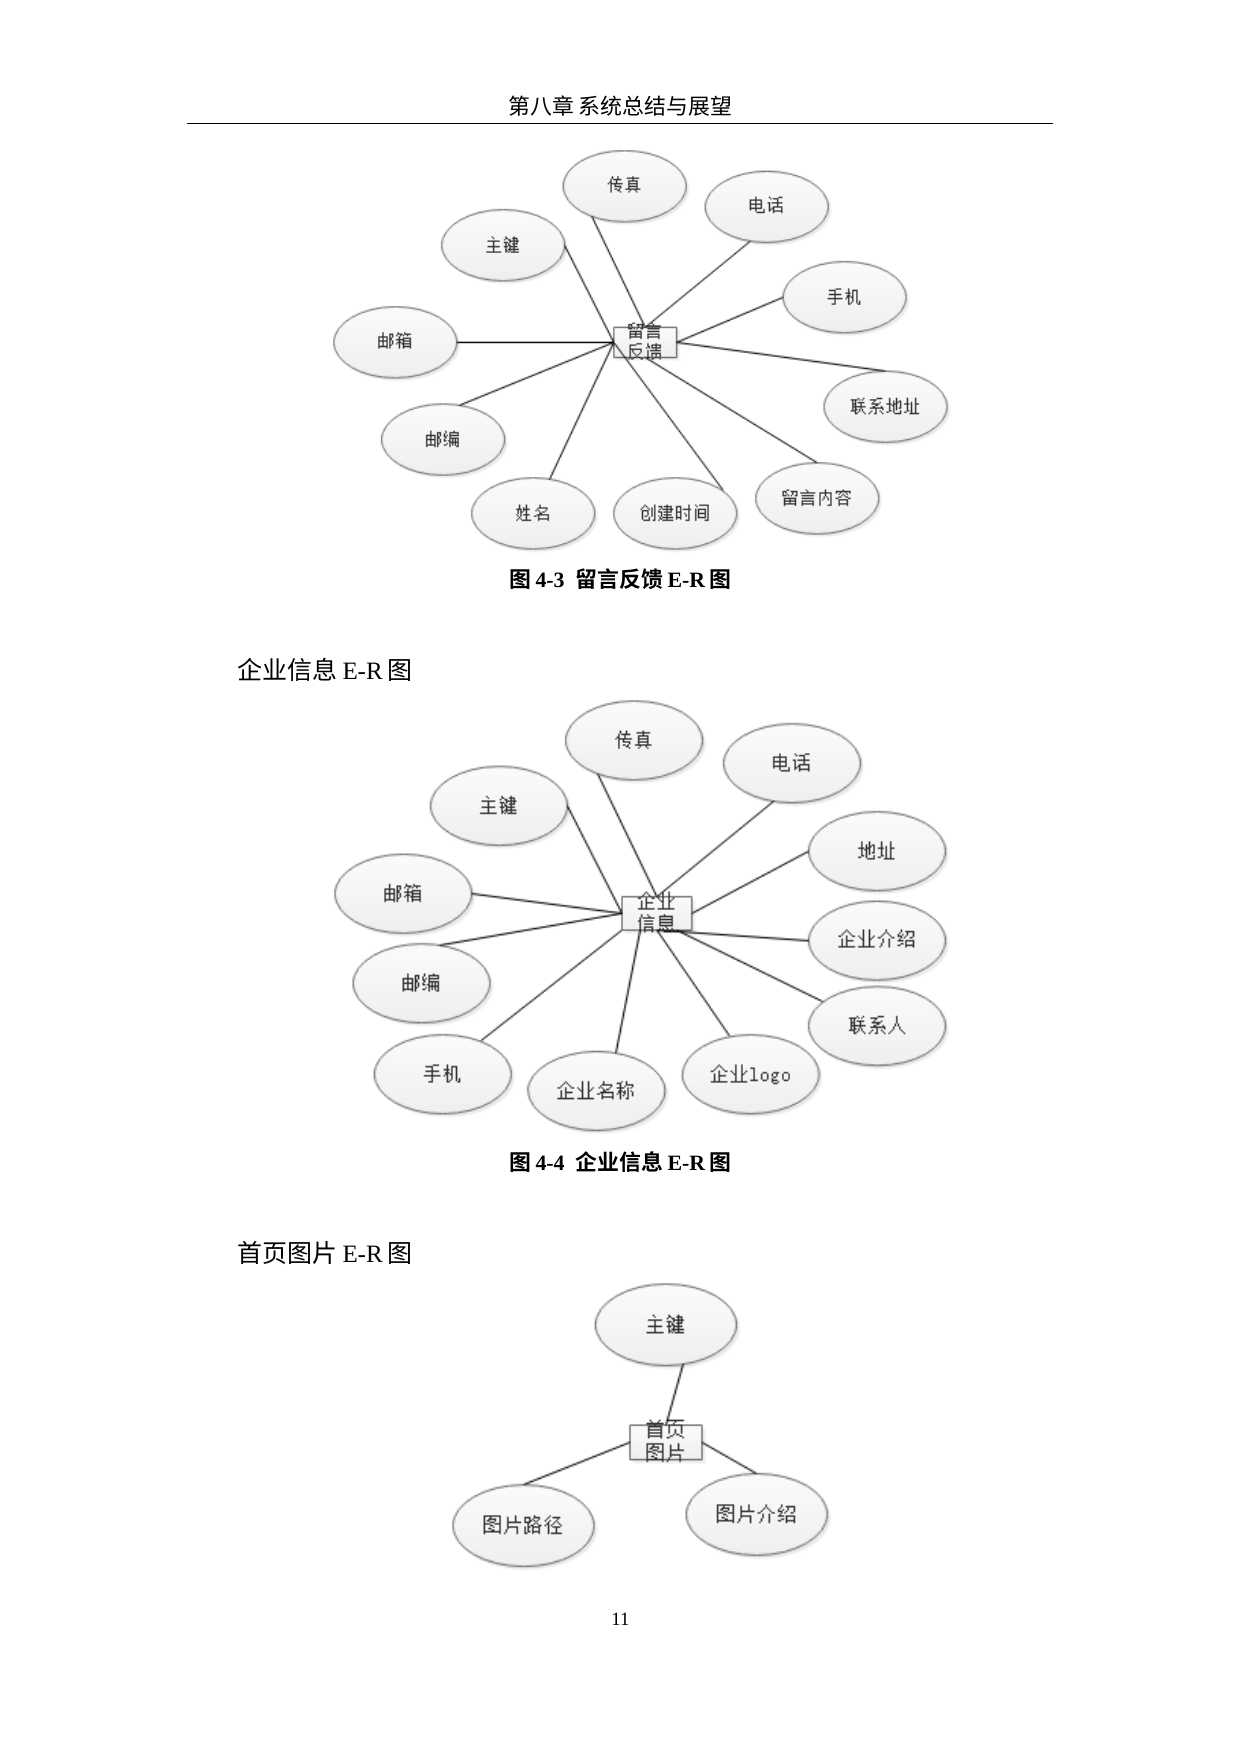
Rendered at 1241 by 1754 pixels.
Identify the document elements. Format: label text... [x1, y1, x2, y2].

picture [333, 699, 951, 1136]
text 首页图片E-R图 [187, 1233, 1053, 1270]
picture [451, 1282, 833, 1572]
text 图4-3 留言反馈E-R图 [187, 562, 1053, 593]
text 企业信息E-R图 [187, 651, 1053, 687]
text 图4-4 企业信息E-R图 [187, 1145, 1053, 1176]
picture [332, 150, 952, 554]
